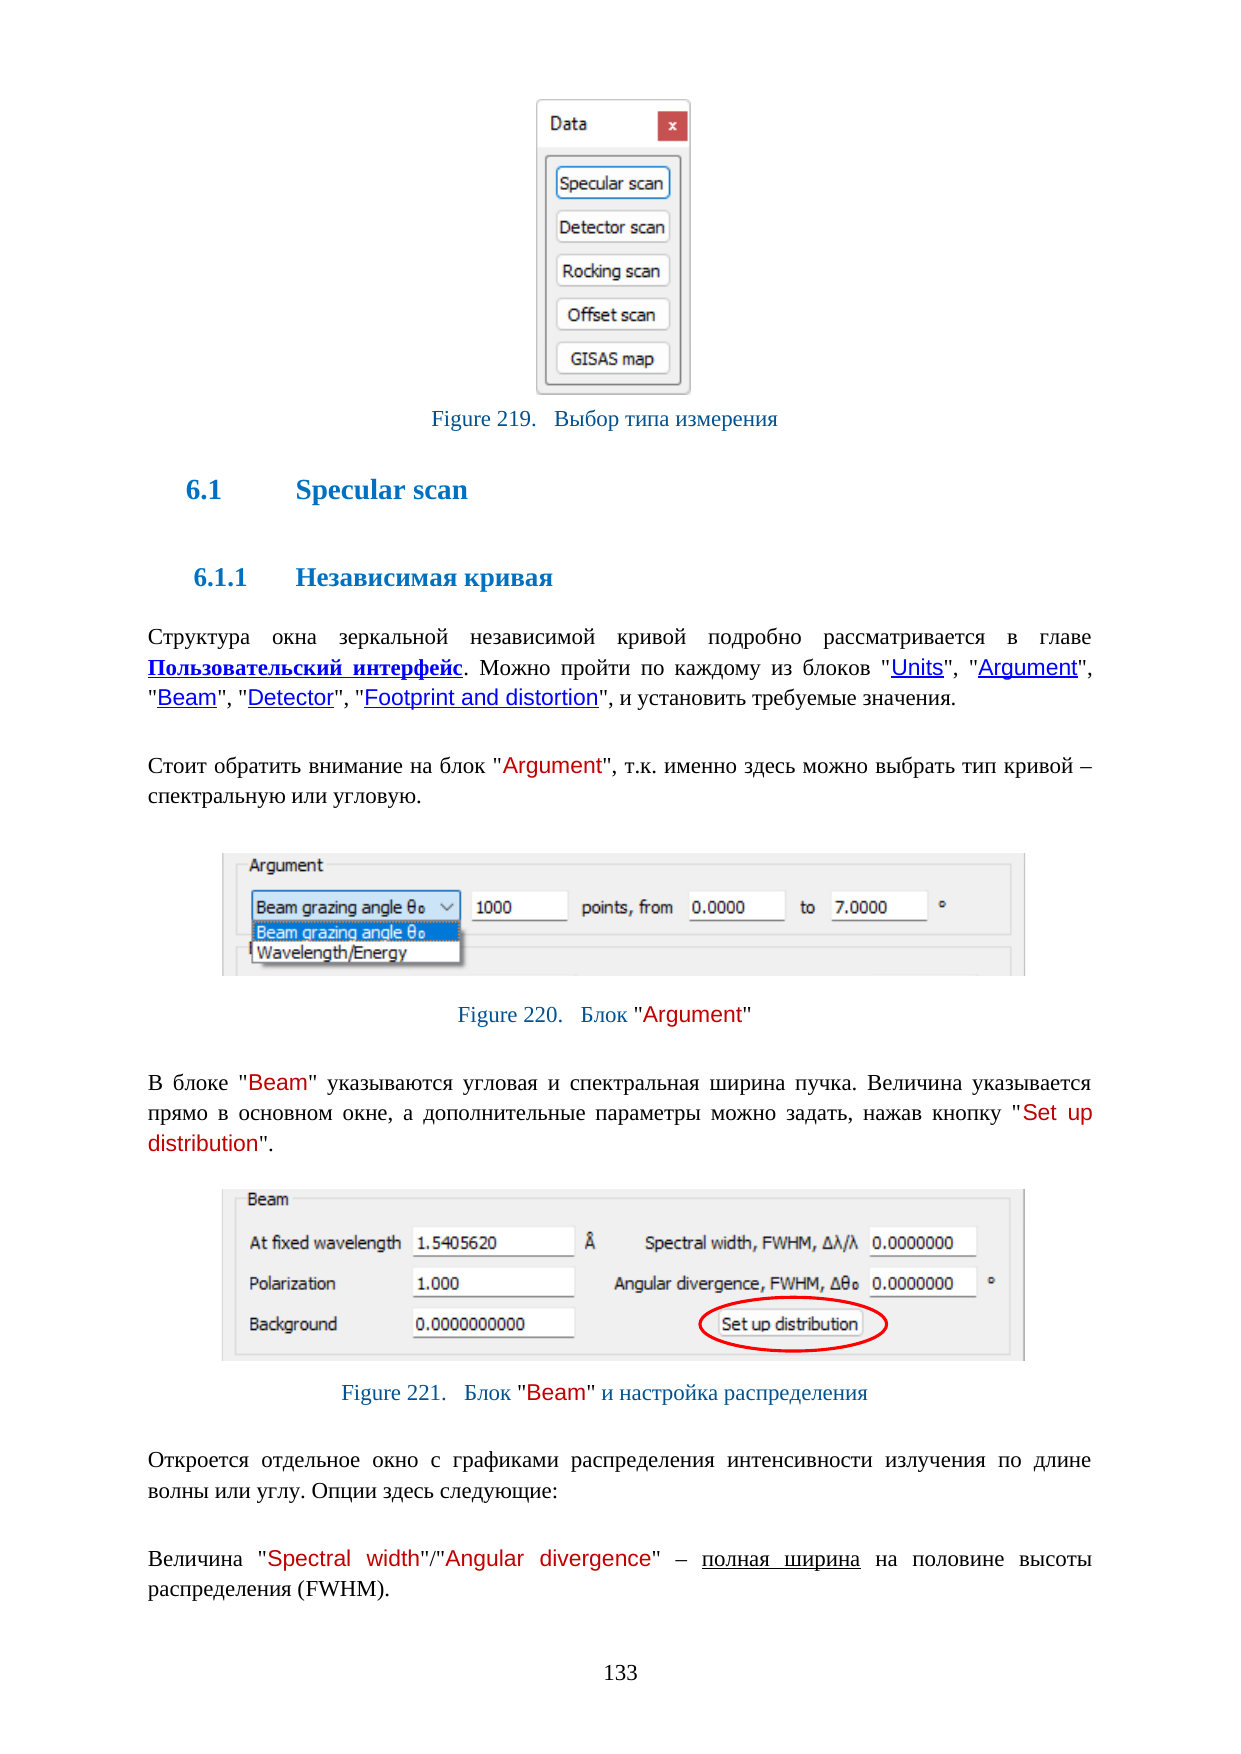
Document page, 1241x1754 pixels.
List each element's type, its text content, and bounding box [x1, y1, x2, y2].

text Стоит обратить внимание на блок "Argument", т.к. именно здесь можно выбрать тип кривой – спектральную или угловую. [148, 752, 1093, 808]
text Величина "Spectral width"/"Angular divergence" – полная ширина на половине высоты распределения (FWHM). [148, 1544, 1093, 1601]
picture [536, 99, 691, 395]
list Выбор типа измерения [178, 133, 1093, 431]
subtitle Specular scan [155, 472, 1093, 506]
text В блоке "Beam" указываются угловая и спектральная ширина пучка. Величина указывается прямо в основном окне, а дополнительные параметры можно задать, нажав кнопку "Set up distribution". [148, 1069, 1093, 1156]
text Структура окна зеркальной независимой кривой подробно рассматривается в главе Пользовательский интерфейс. Можно пройти по каждому из блоков "Units", "Argument", "Beam", "Detector", "Footprint and distortion", и установить требуемые значения. [148, 623, 1093, 710]
subtitle Независимая кривая [193, 561, 1093, 592]
picture [221, 1189, 1025, 1361]
text Откроется отдельное окно с графиками распределения интенсивности излучения по длине волны или углу. Опции здесь следующие: [148, 1447, 1093, 1503]
picture [222, 853, 1026, 976]
